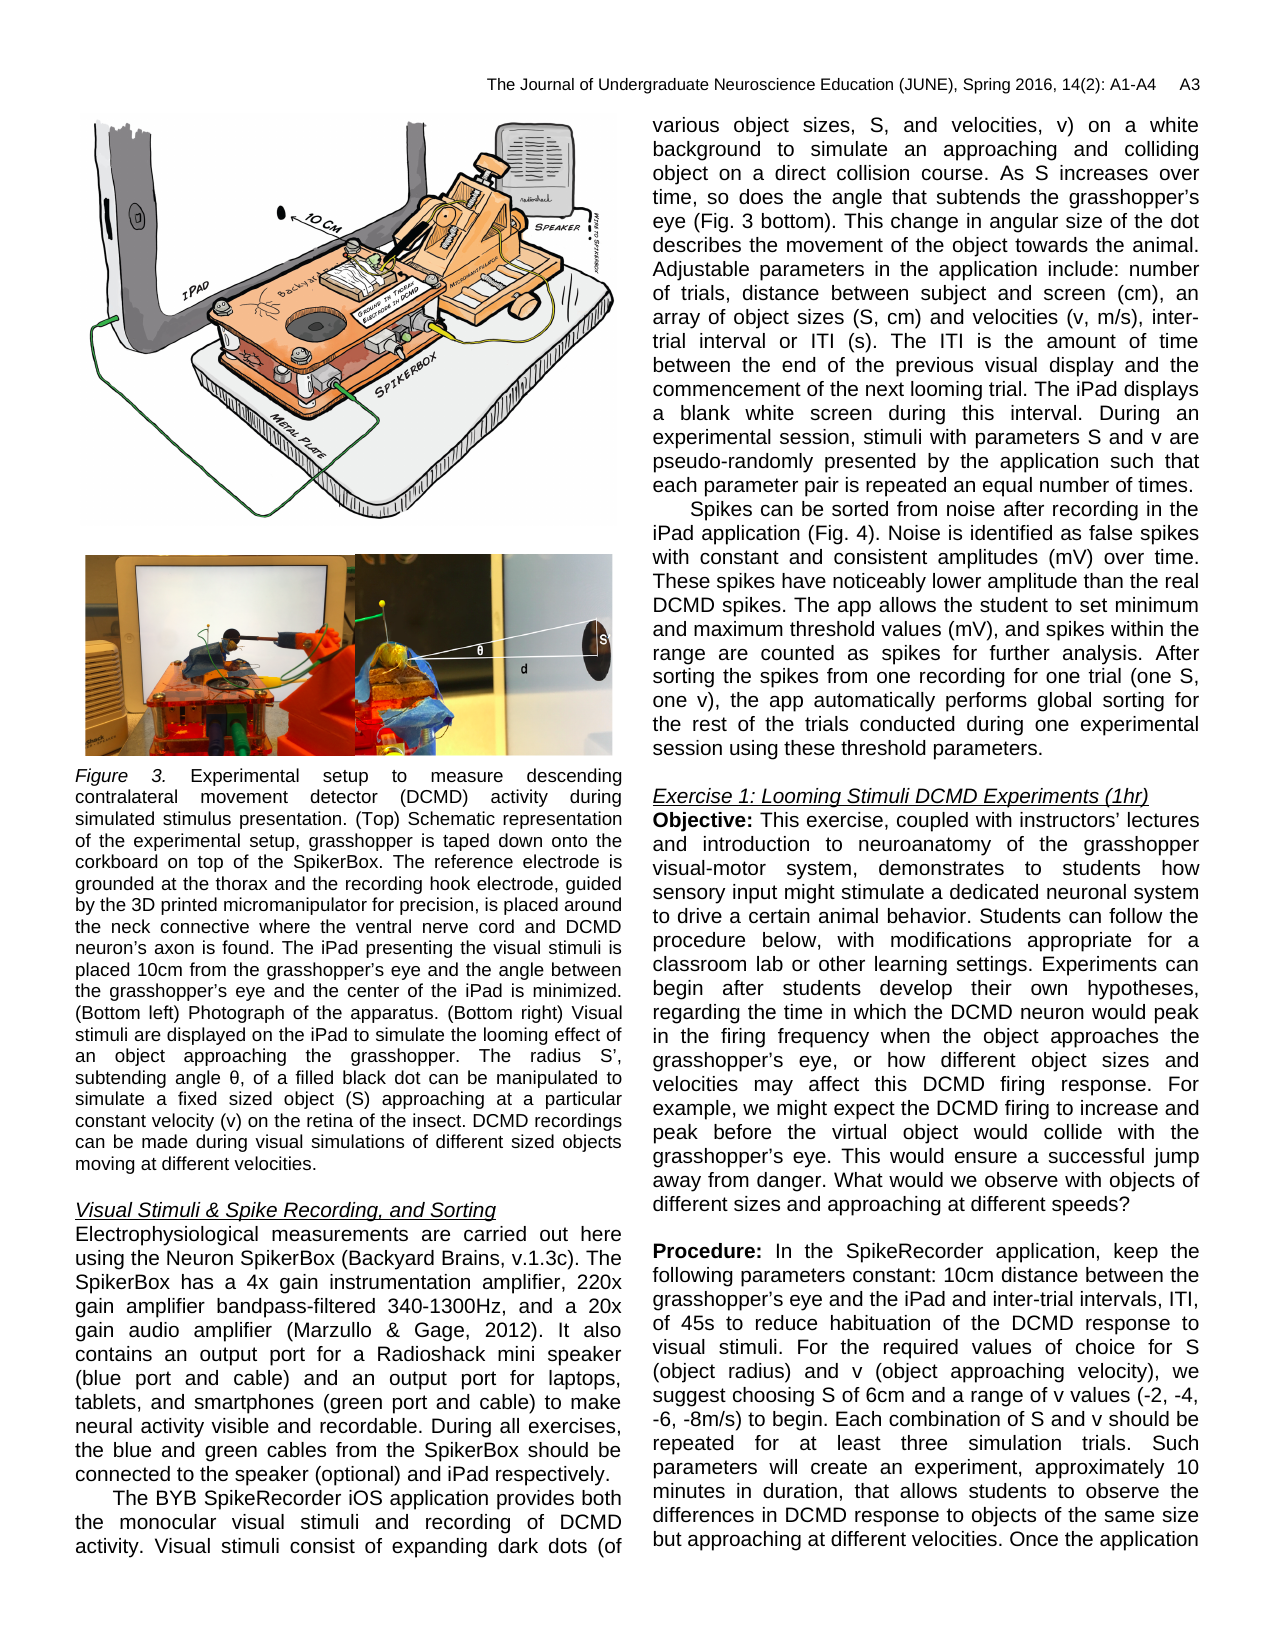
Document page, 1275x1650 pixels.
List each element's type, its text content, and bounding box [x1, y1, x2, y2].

text Spikes can be sorted from noise after recording in the iPad application (Fig. 4). Noise is identified as false spikes with constant and consistent amplitudes (mV) over time. These spikes have noticeably lower amplitude than the real DCMD spikes. The app allows the student to set minimum and maximum threshold values (mV), and spikes within the range are counted as spikes for further analysis. After sorting the spikes from one recording for one trial (one S, one v), the app automatically performs global sorting for the rest of the trials conducted during one experimental session using these threshold parameters. [652, 497, 1200, 760]
text Visual Stimuli & Spike Recording, and Sorting [75, 1198, 622, 1222]
text Electrophysiological measurements are carried out here using the Neuron SpikerBox (Backyard Brains, v.1.3c). The SpikerBox has a 4x gain instrumentation amplifier, 220x gain amplifier bandpass-filtered 340-1300Hz, and a 20x gain audio amplifier (Marzullo & Gage, 2012). It also contains an output port for a Radioshack mini speaker (blue port and cable) and an output port for laptops, tablets, and smartphones (green port and cable) to make neural activity visible and recordable. During all exercises, the blue and green cables from the SpikerBox should be connected to the speaker (optional) and iPad respectively. [75, 1222, 622, 1486]
picture [85, 554, 613, 756]
text Objective: This exercise, coupled with instructors’ lectures and introduction to neuroanatomy of the grasshopper visual-motor system, demonstrates to students how sensory input might stimulate a dedicated neuronal system to drive a certain animal behavior. Students can follow the procedure below, with modifications appropriate for a classroom lab or other learning settings. Experiments can begin after students develop their own hypotheses, regarding the time in which the DCMD neuron would peak in the firing frequency when the object approaches the grasshopper’s eye, or how different object sizes and velocities may affect this DCMD firing response. For example, we might expect the DCMD firing to increase and peak before the virtual object would collide with the grasshopper’s eye. This would ensure a successful jump away from danger. What would we observe with objects of different sizes and approaching at different speeds? [652, 808, 1200, 1215]
text The BYB SpikeRecorder iOS application provides both the monocular visual stimuli and recording of DCMD activity. Visual stimuli consist of expanding dark dots (of various object sizes, S, and velocities, v) on a white background to simulate an approaching and colliding object on a direct collision course. As S increases over time, so does the angle that subtends the grasshopper’s eye (Fig. 3 bottom). This change in angular size of the dot describes the movement of the object towards the animal. Adjustable parameters in the application include: number of trials, distance between subject and screen (cm), an array of object sizes (S, cm) and velocities (v, m/s), inter-trial interval or ITI (s). The ITI is the amount of time between the end of the previous visual display and the commencement of the next looming trial. The iPad displays a blank white screen during this interval. During an experimental session, stimuli with parameters S and v are pseudo-randomly presented by the application such that each parameter pair is repeated an equal number of times. [652, 113, 1200, 497]
picture [80, 113, 618, 526]
text Exercise 1: Looming Stimuli DCMD Experiments (1hr) [652, 784, 1200, 808]
text Figure 3. Experimental setup to measure descending contralateral movement detector (DCMD) activity during simulated stimulus presentation. (Top) Schematic representation of the experimental setup, grasshopper is taped down onto the corkboard on top of the SpikerBox. The reference electrode is grounded at the thorax and the recording hook electrode, guided by the 3D printed micromanipulator for precision, is placed around the neck connective where the ventral nerve cord and DCMD neuron’s axon is found. The iPad presenting the visual stimuli is placed 10cm from the grasshopper’s eye and the angle between the grasshopper’s eye and the center of the iPad is minimized. (Bottom left) Photograph of the apparatus. (Bottom right) Visual stimuli are displayed on the iPad to simulate the looming effect of an object approaching the grasshopper. The radius S’, subtending angle θ, of a filled black dot can be manipulated to simulate a fixed sized object (S) approaching at a particular constant velocity (v) on the retina of the insect. DCMD recordings can be made during visual simulations of different sized objects moving at different velocities. [75, 765, 622, 1174]
